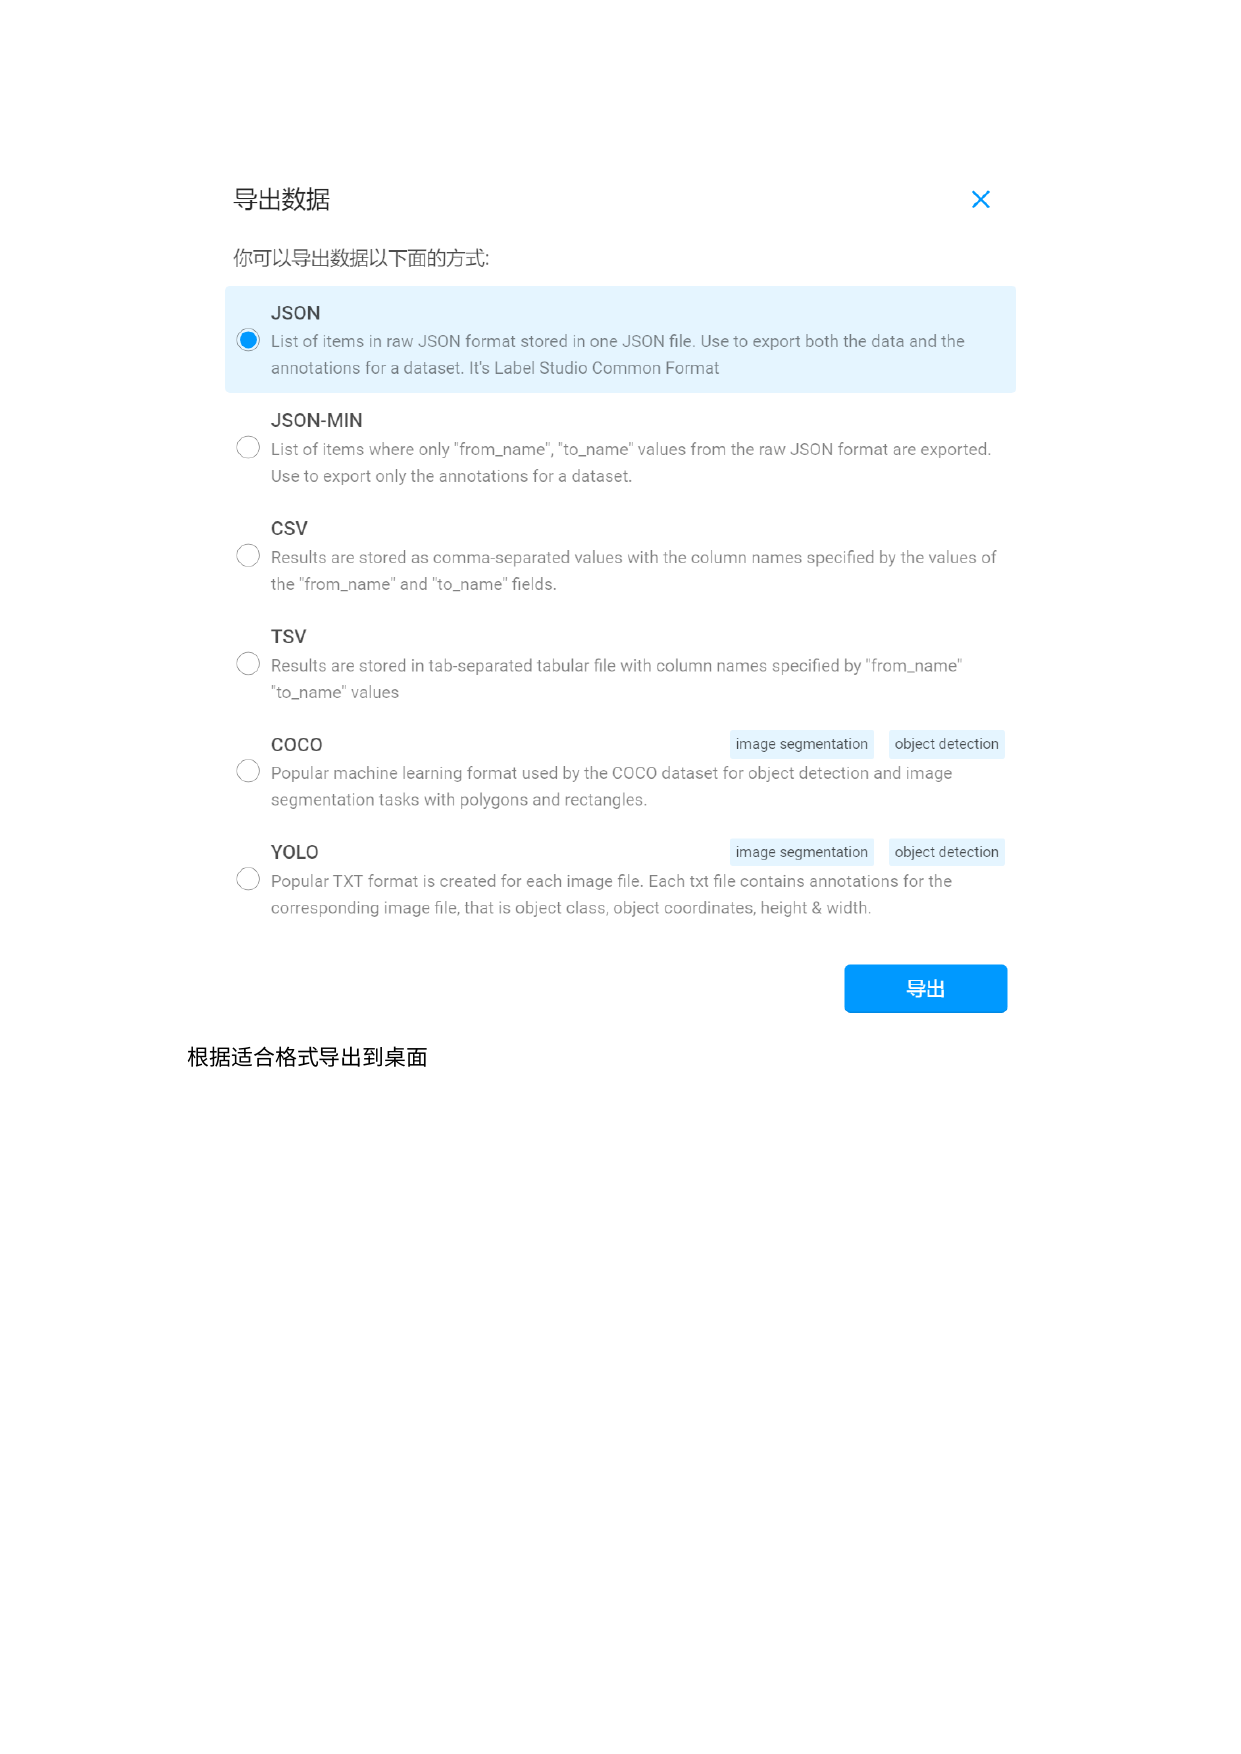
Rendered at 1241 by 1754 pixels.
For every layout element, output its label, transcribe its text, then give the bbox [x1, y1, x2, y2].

text 根据适合格式导出到桌面 [187, 1031, 1053, 1072]
picture [187, 162, 1053, 1031]
